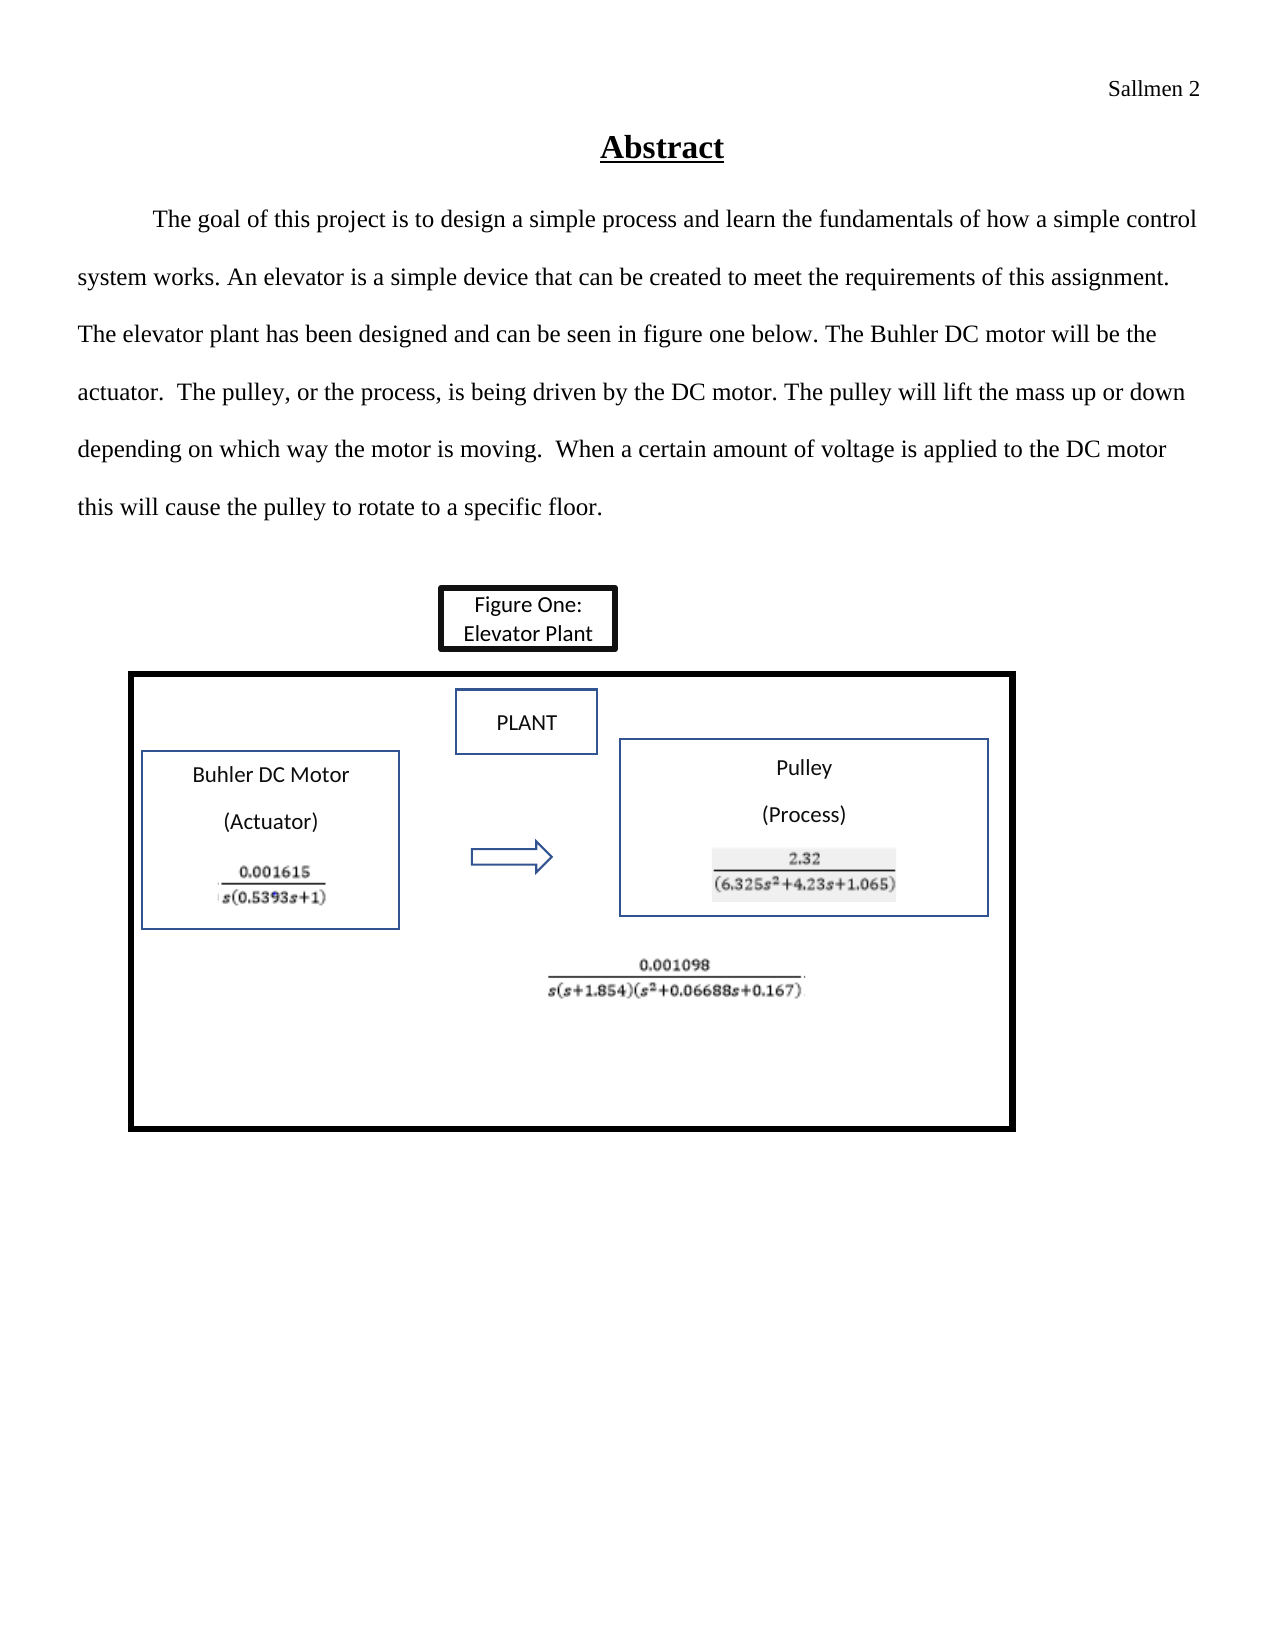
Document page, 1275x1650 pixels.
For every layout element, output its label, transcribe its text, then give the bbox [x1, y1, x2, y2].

text Abstract [527, 128, 1200, 166]
picture [217, 854, 329, 920]
picture [711, 847, 897, 902]
text The goal of this project is to design a simple process and learn the fundamentals of how a simple control system works. An elevator is a simple device that can be created to meet the requirements of this assignment. The elevator plant has been designed and can be seen in figure one below. The Buhler DC motor will be the actuator. The pulley, or the process, is being driven by the DC motor. The pulley will lift the mass up or down depending on which way the motor is moving. When a certain amount of voltage is applied to the DC motor this will cause the pulley to rotate to a specific floor. [77, 204, 1200, 521]
picture [547, 951, 806, 1013]
